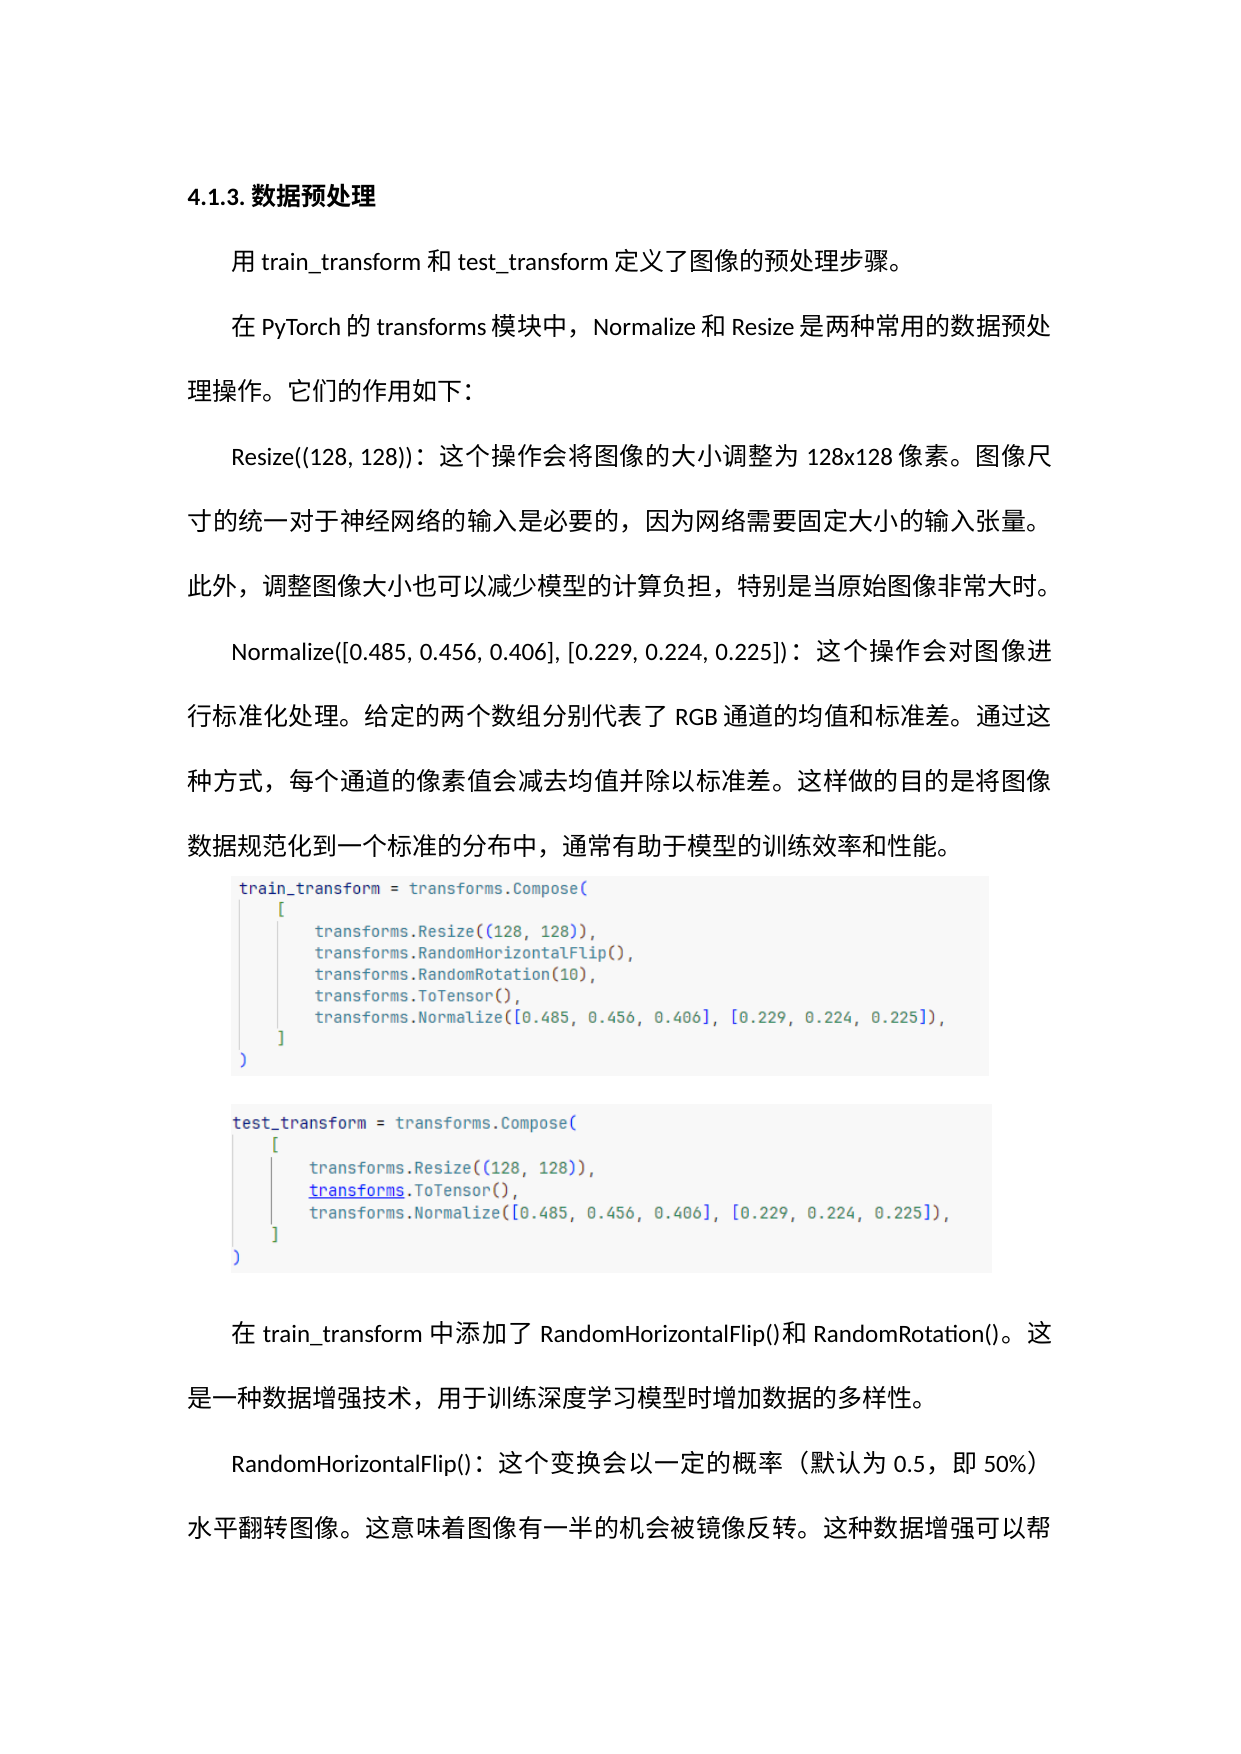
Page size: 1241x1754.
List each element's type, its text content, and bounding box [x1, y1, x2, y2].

picture [231, 1104, 992, 1273]
text 4.1.3. 数据预处理 [187, 162, 1053, 227]
text Normalize([0.485, 0.456, 0.406], [0.229, 0.224, 0.225])：这个操作会对图像进行标准化处理。给定的两个数组分别代表了RGB通道的均值和标准差。通过这种方式，每个通道的像素值会减去均值并除以标准差。这样做的目的是将图像数据规范化到一个标准的分布中，通常有助于模型的训练效率和性能。 [187, 617, 1053, 877]
text Resize((128, 128))：这个操作会将图像的大小调整为128x128像素。图像尺寸的统一对于神经网络的输入是必要的，因为网络需要固定大小的输入张量。此外，调整图像大小也可以减少模型的计算负担，特别是当原始图像非常大时。 [187, 422, 1053, 617]
text 在PyTorch的transforms模块中，Normalize和Resize是两种常用的数据预处理操作。它们的作用如下： [187, 292, 1053, 422]
text 在train_transform中添加了RandomHorizontalFlip()和RandomRotation()。这是一种数据增强技术，用于训练深度学习模型时增加数据的多样性。 [187, 1299, 1053, 1429]
text 用train_transform 和 test_transform 定义了图像的预处理步骤。 [187, 227, 1053, 292]
picture [231, 876, 989, 1076]
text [187, 1429, 1053, 1559]
